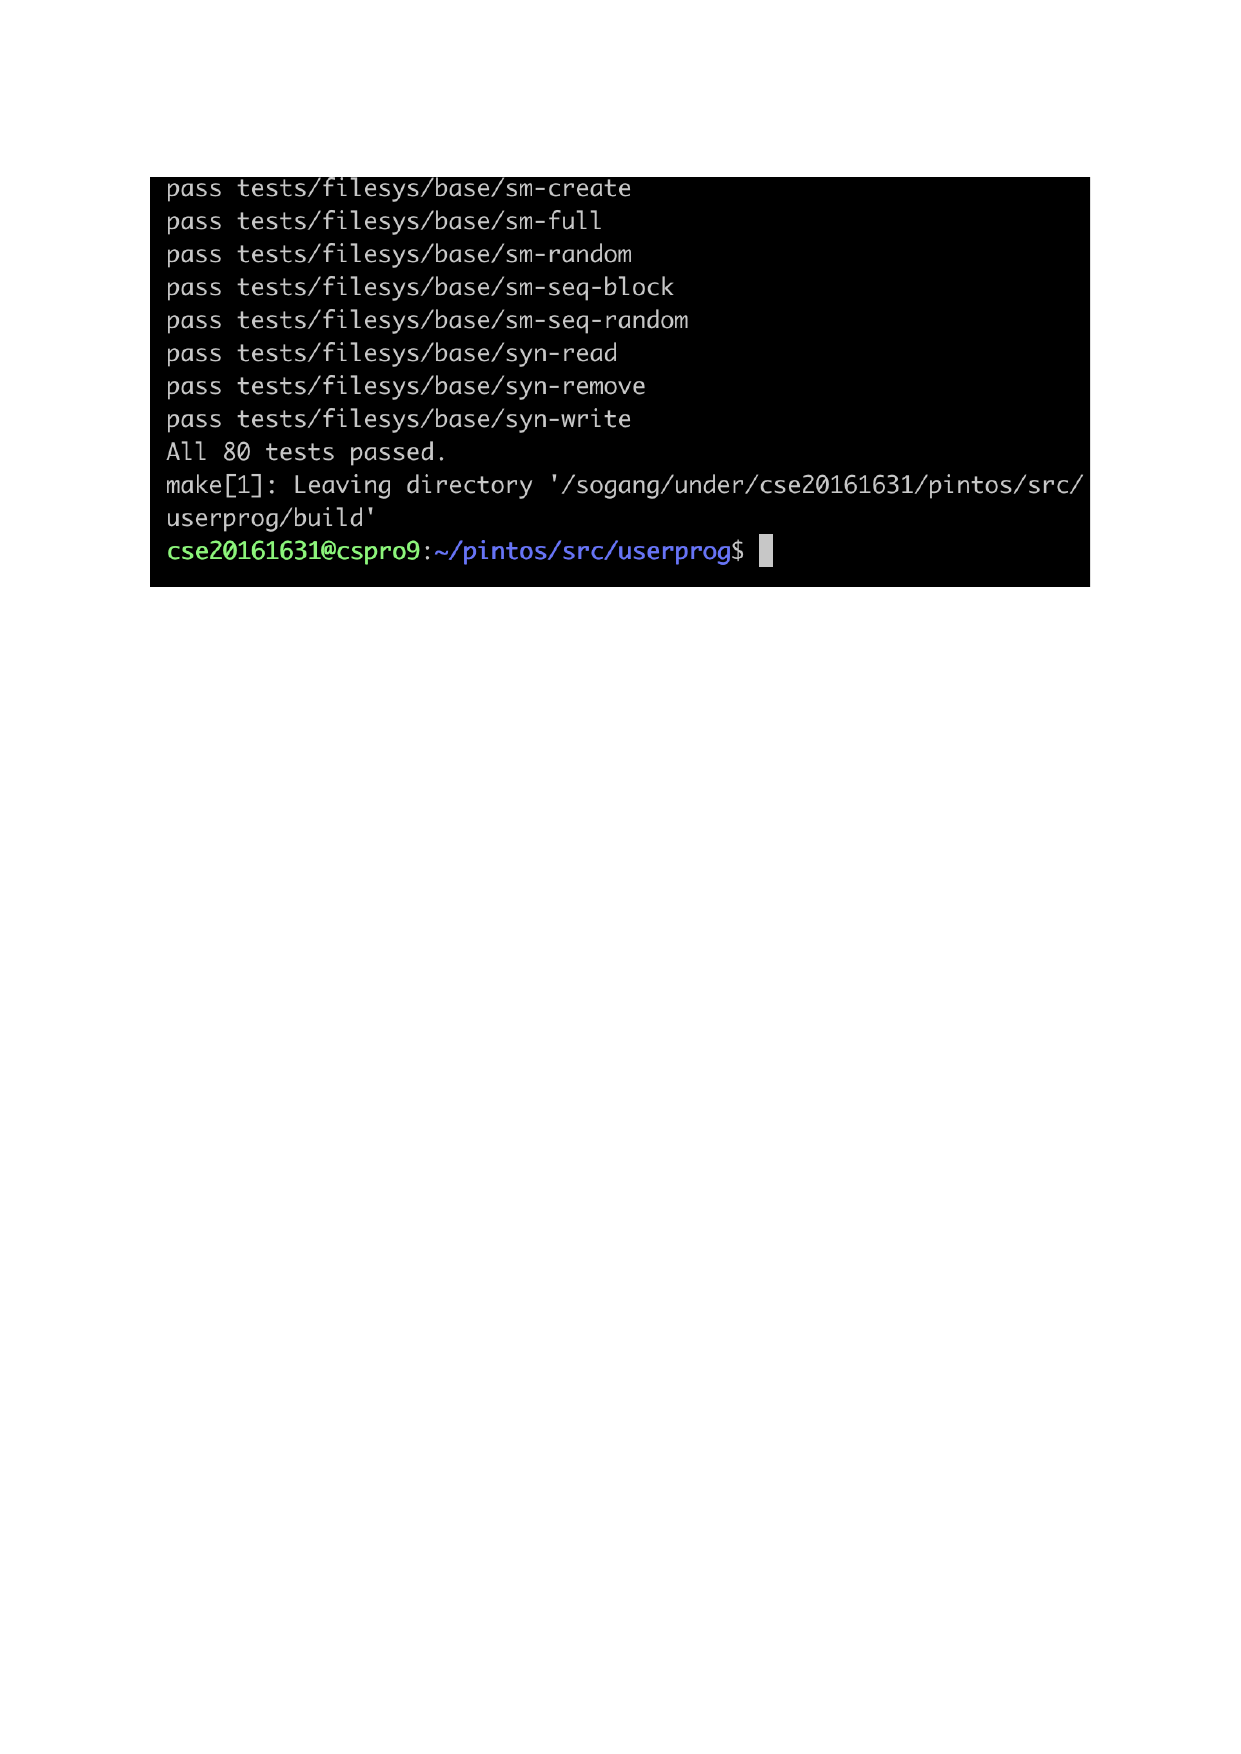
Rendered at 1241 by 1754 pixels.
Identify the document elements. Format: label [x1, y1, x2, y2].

picture [150, 177, 1091, 587]
